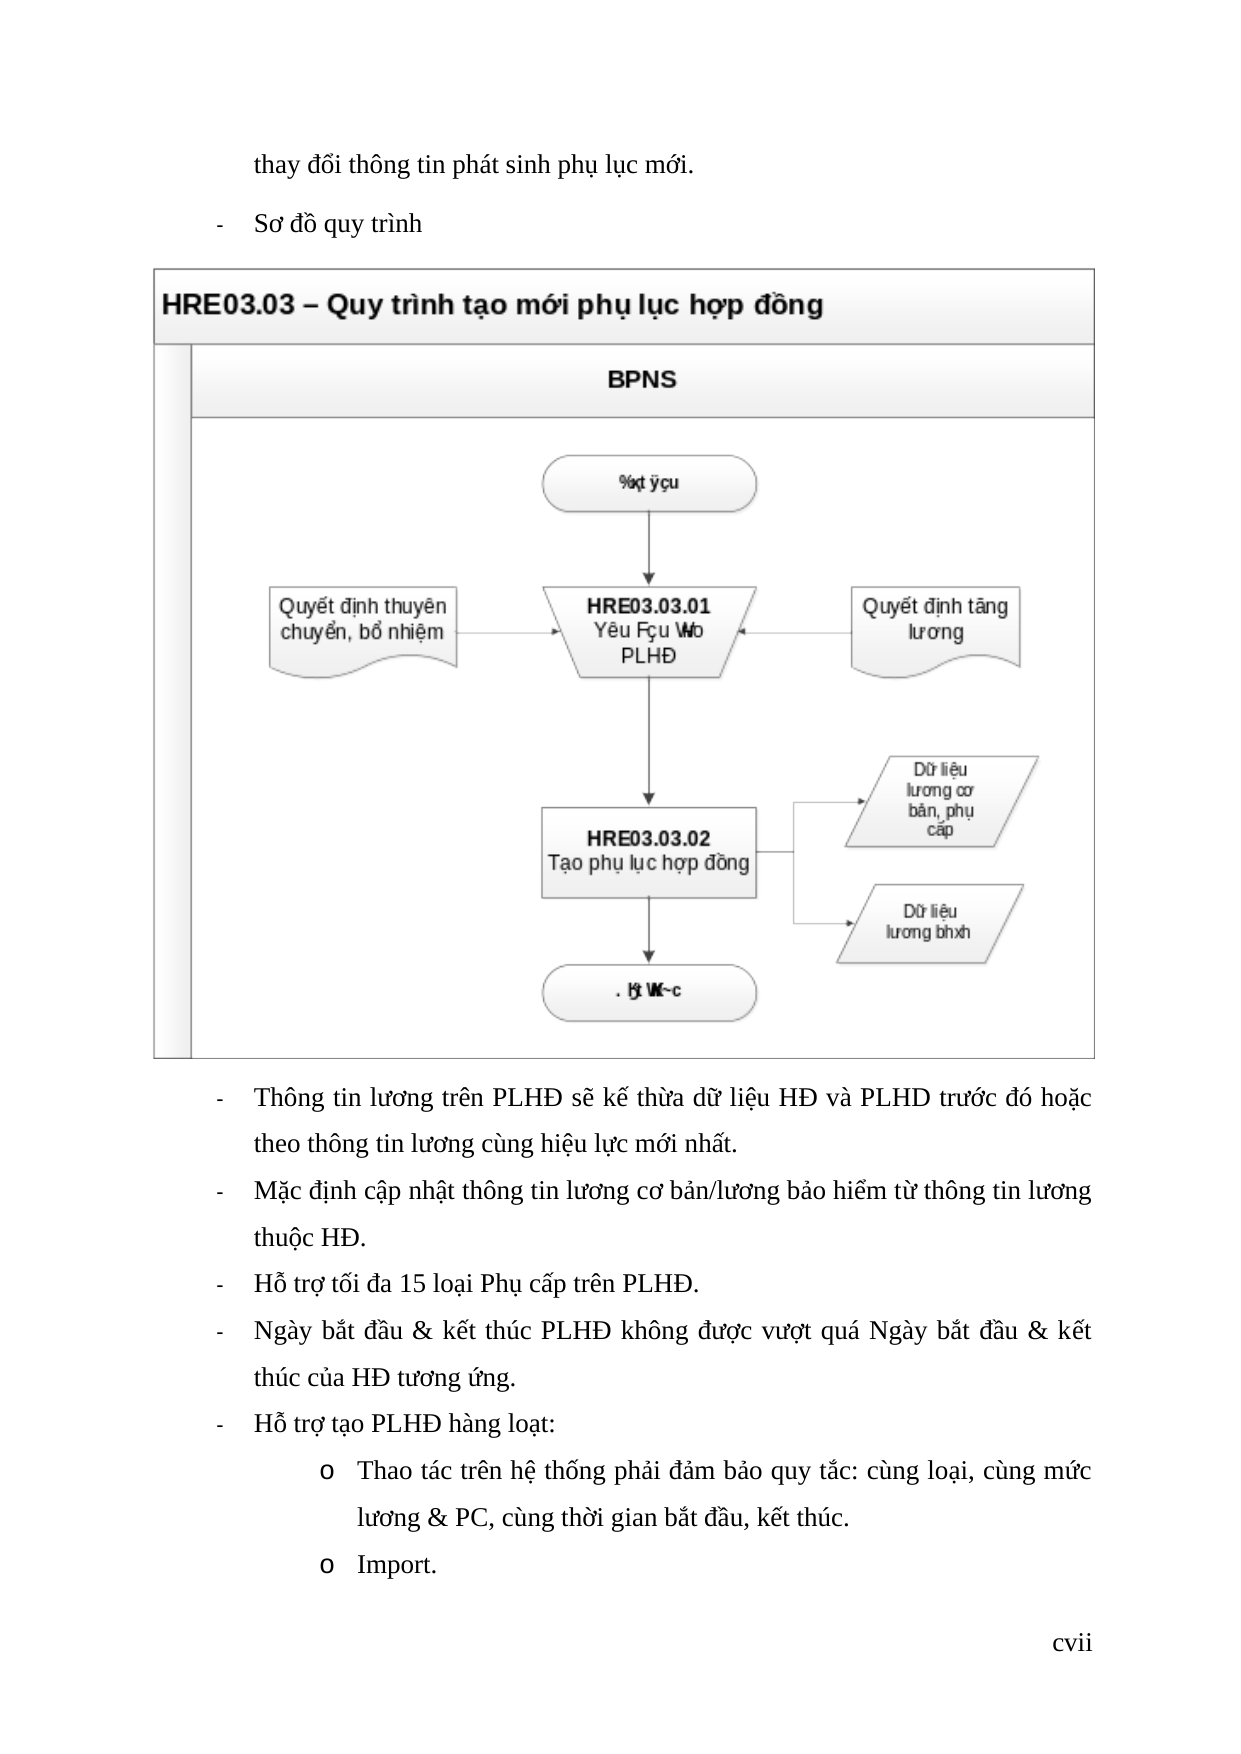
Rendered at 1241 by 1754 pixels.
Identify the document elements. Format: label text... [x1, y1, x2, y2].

list Import. [319, 1548, 1092, 1579]
list Hỗ trợ tạo PLHĐ hàng loạt: [216, 1407, 1092, 1439]
list Thông tin lương trên PLHĐ sẽ kế thừa dữ liệu HĐ và PLHD trước đó hoặc theo thông tin lương cùng hiệu lực mới nhất. [216, 1081, 1092, 1159]
list Mặc định cập nhật thông tin lương cơ bản/lương bảo hiểm từ thông tin lương thuộc HĐ. [216, 1174, 1092, 1252]
list Ngày bắt đầu & kết thúc PLHĐ không được vượt quá Ngày bắt đầu & kết thúc của HĐ tương ứng. [216, 1314, 1092, 1392]
list Thao tác trên hệ thống phải đảm bảo quy tắc: cùng loại, cùng mức lương & PC, cùng thời gian bắt đầu, kết thúc. [319, 1454, 1092, 1532]
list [216, 148, 1092, 179]
list Hỗ trợ tối đa 15 loại Phụ cấp trên PLHĐ. [216, 1267, 1092, 1299]
list Sơ đồ quy trình [216, 207, 1092, 238]
